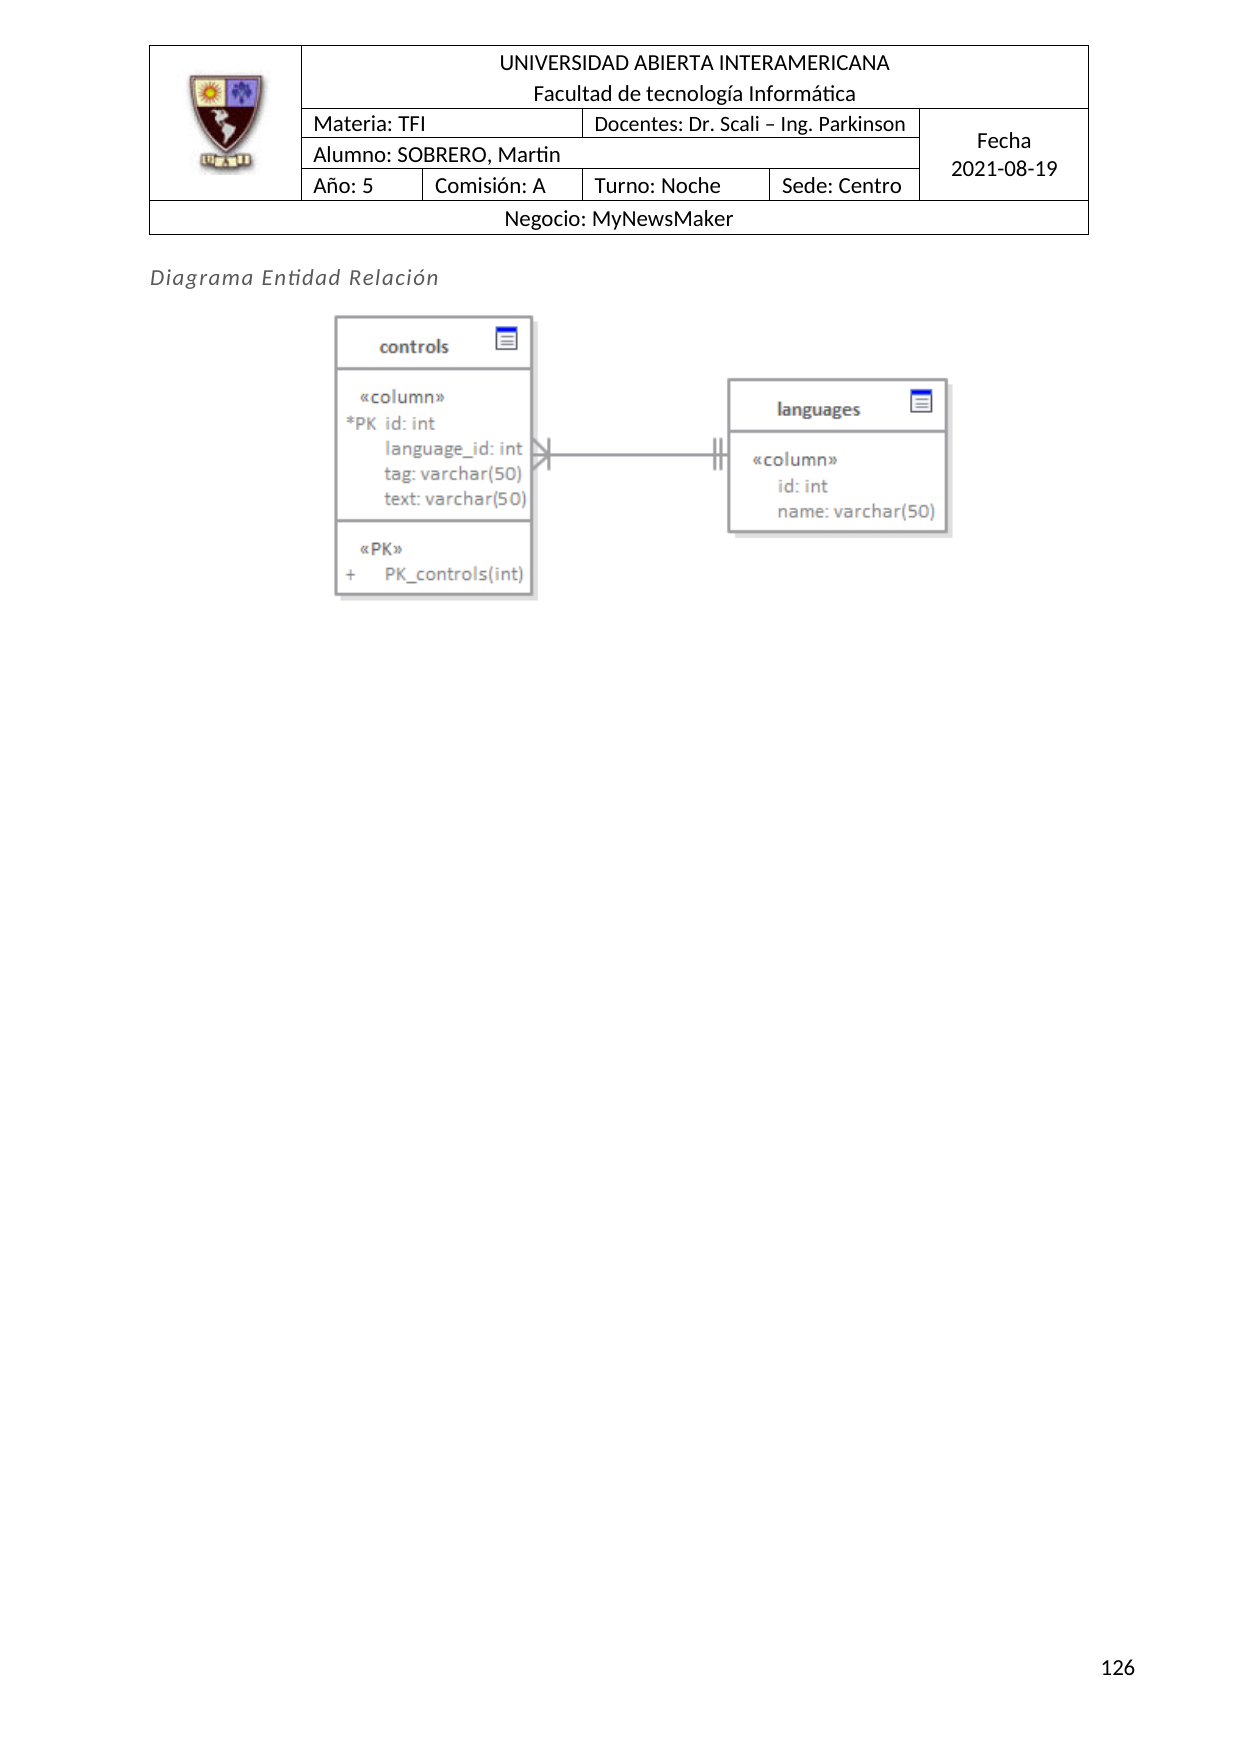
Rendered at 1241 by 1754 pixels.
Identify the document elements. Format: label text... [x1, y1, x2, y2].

picture [175, 67, 276, 180]
picture [330, 311, 956, 604]
subtitle Diagrama Entidad Relación [150, 263, 1135, 291]
